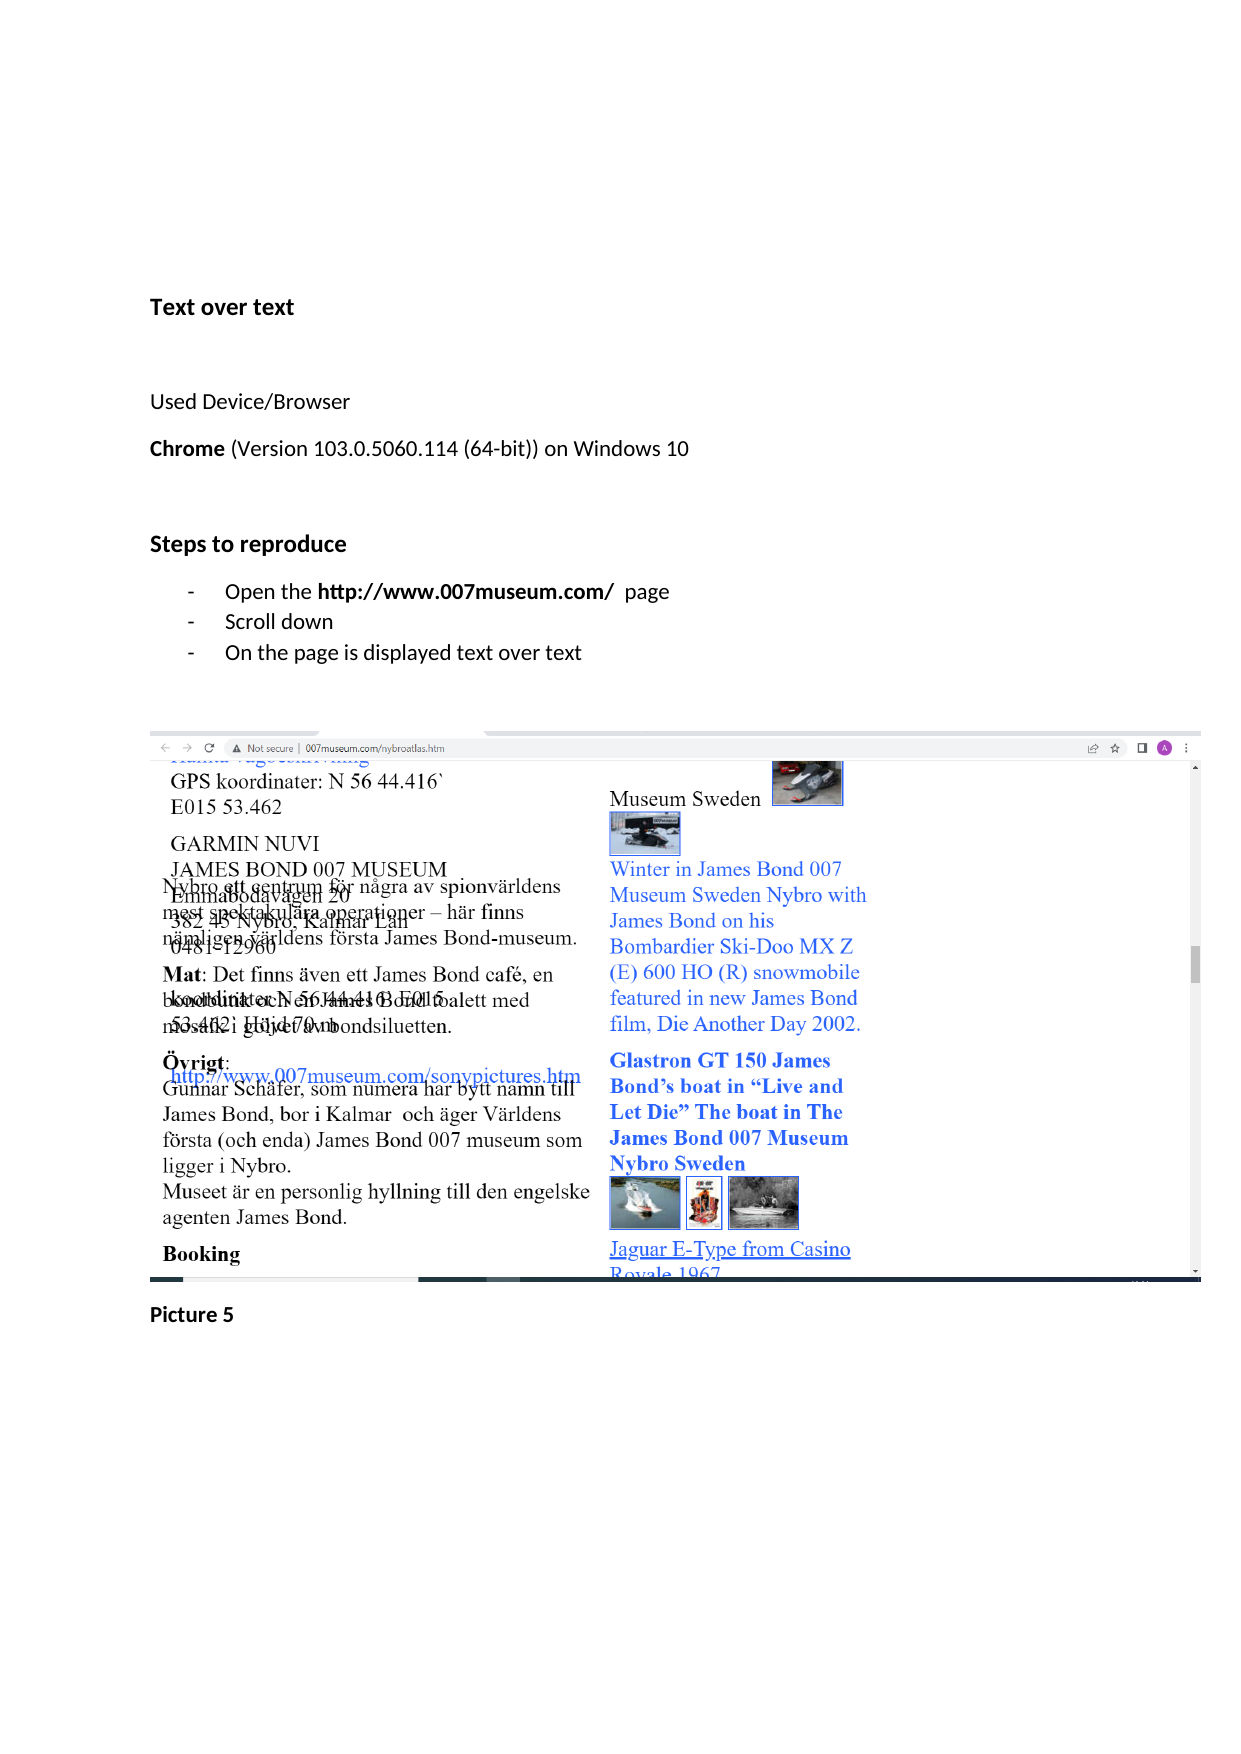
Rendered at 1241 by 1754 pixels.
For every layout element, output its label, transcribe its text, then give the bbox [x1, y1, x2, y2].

text Chrome (Version 103.0.5060.114 (64-bit)) on Windows 10 [150, 434, 1090, 462]
list Open the http://www.007museum.com/ page [187, 577, 1090, 605]
text Picture 5 [150, 1300, 1090, 1328]
text Steps to reproduce [150, 528, 1090, 558]
picture [150, 731, 1201, 1282]
list On the page is displayed text over text [187, 638, 1090, 666]
list Scroll down [187, 607, 1090, 636]
text Used Device/Browser [150, 387, 1090, 415]
text Text over text [150, 291, 1090, 321]
